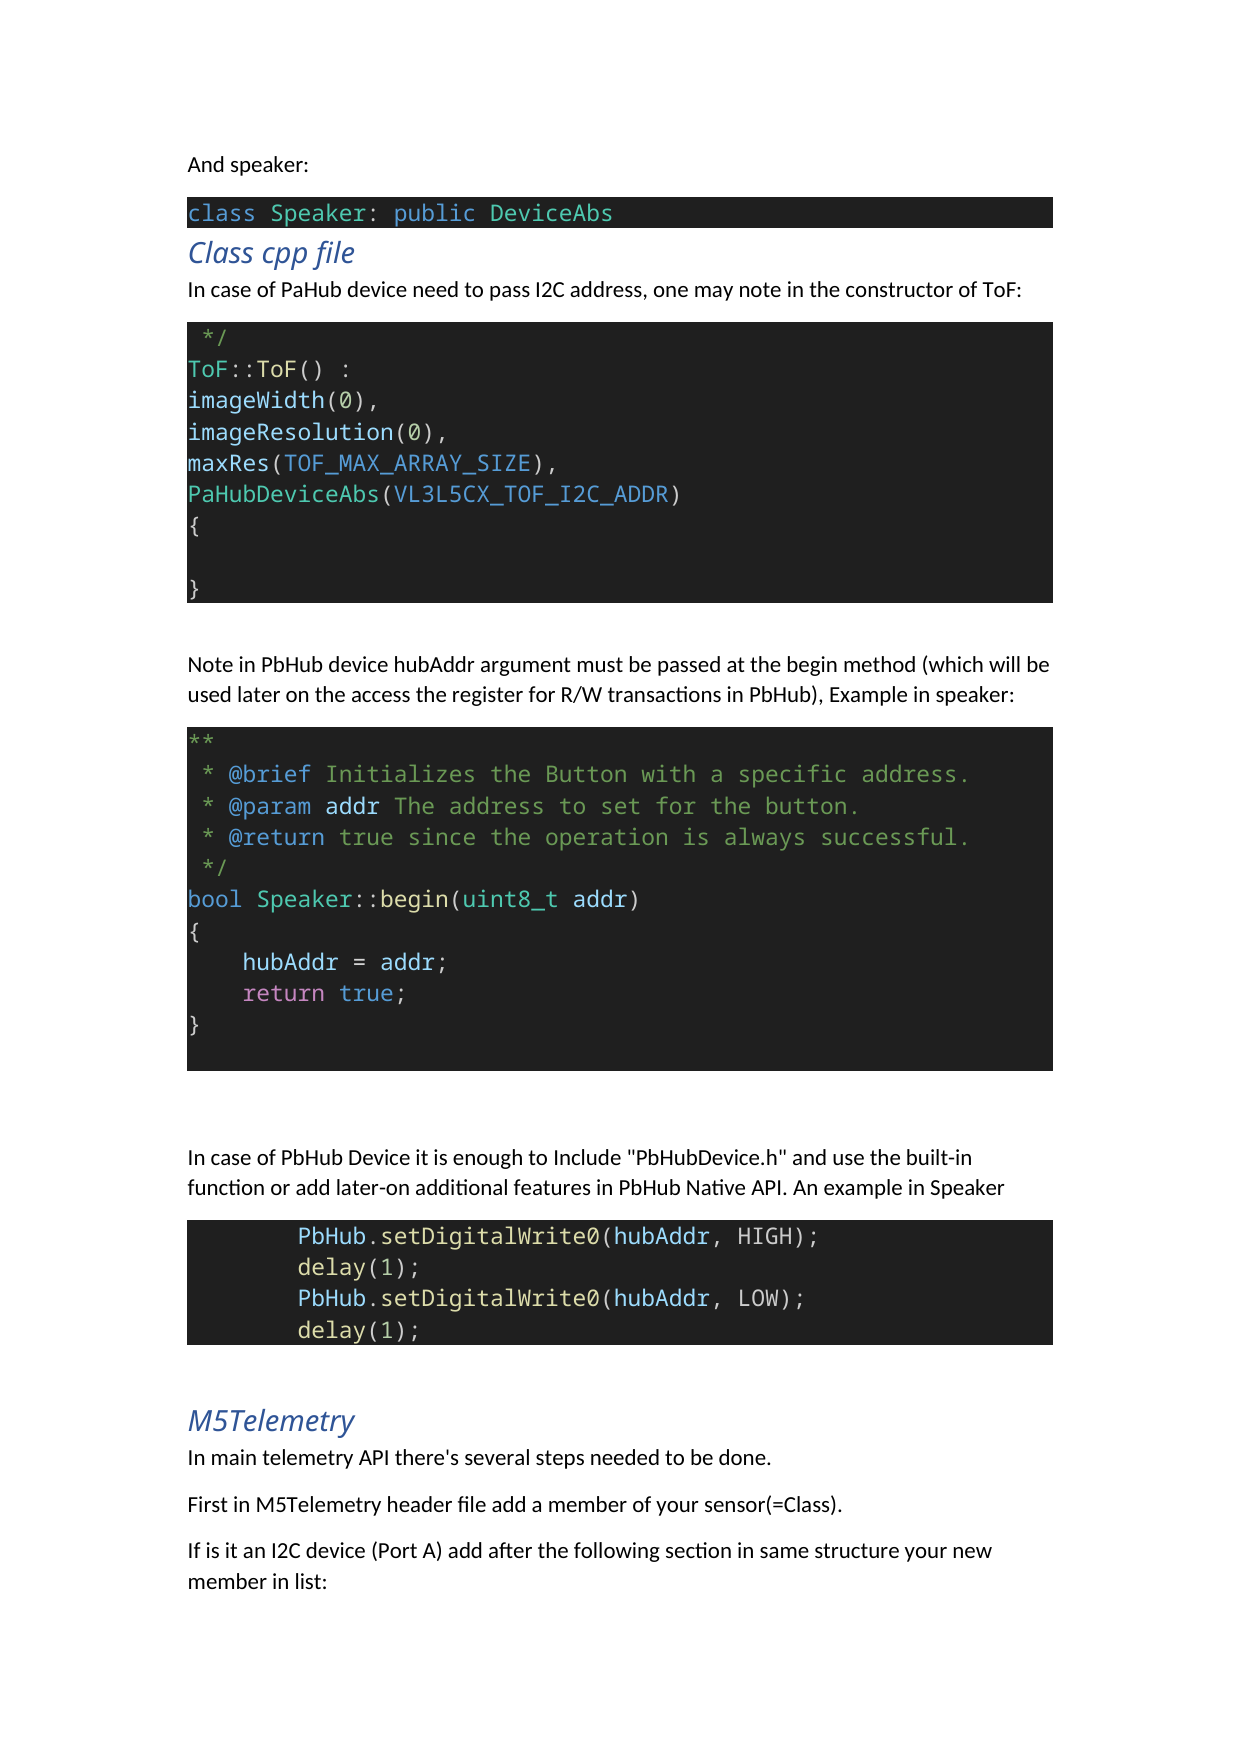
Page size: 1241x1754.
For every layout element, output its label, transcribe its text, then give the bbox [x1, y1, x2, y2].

text * @brief Initializes the Button with a specific address. [187, 758, 1053, 790]
text PaHubDeviceAbs(VL3L5CX_TOF_I2C_ADDR) [187, 478, 1053, 509]
text delay(1); [187, 1314, 1053, 1345]
text In case of PbHub Device it is enough to Include "PbHubDevice.h" and use the built-in function or add later-on additional features in PbHub Native API. An example in Speaker [187, 1143, 1053, 1201]
text In case of PaHub device need to pass I2C address, one may note in the constructor of ToF: [187, 275, 1053, 303]
text * @param addr The address to set for the button. [187, 790, 1053, 821]
text imageWidth(0), [187, 384, 1053, 416]
text imageResolution(0), [187, 416, 1053, 447]
text delay(1); [187, 1251, 1053, 1282]
text bool Speaker::begin(uint8_t addr) [187, 883, 1053, 915]
text hubAddr = addr; [187, 946, 1053, 977]
text PbHub.setDigitalWrite0(hubAddr, HIGH); [187, 1220, 1053, 1251]
text class Speaker: public DeviceAbs [187, 197, 1053, 228]
text { [187, 915, 1053, 946]
text ToF::ToF() : [187, 353, 1053, 384]
text Note in PbHub device hubAddr argument must be passed at the begin method (which will be used later on the access the register for R/W transactions in PbHub), Example in speaker: [187, 650, 1053, 708]
text If is it an I2C device (Port A) add after the following section in same structure your new member in list: [187, 1537, 1053, 1595]
text return true; [187, 977, 1053, 1008]
subtitle M5Telemetry [187, 1400, 1053, 1440]
text } [187, 572, 1053, 603]
text { [187, 509, 1053, 541]
subtitle Class cpp file [187, 232, 1053, 272]
text * @return true since the operation is always successful. [187, 821, 1053, 852]
text maxRes(TOF_MAX_ARRAY_SIZE), [187, 447, 1053, 478]
text */ [187, 322, 1053, 353]
text } [187, 1008, 1053, 1040]
text */ [187, 852, 1053, 883]
text PbHub.setDigitalWrite0(hubAddr, LOW); [187, 1282, 1053, 1314]
text In main telemetry API there's several steps needed to be done. [187, 1443, 1053, 1471]
text And speaker: [187, 150, 1053, 178]
text First in M5Telemetry header file add a member of your sensor(=Class). [187, 1490, 1053, 1518]
text ** [187, 727, 1053, 758]
